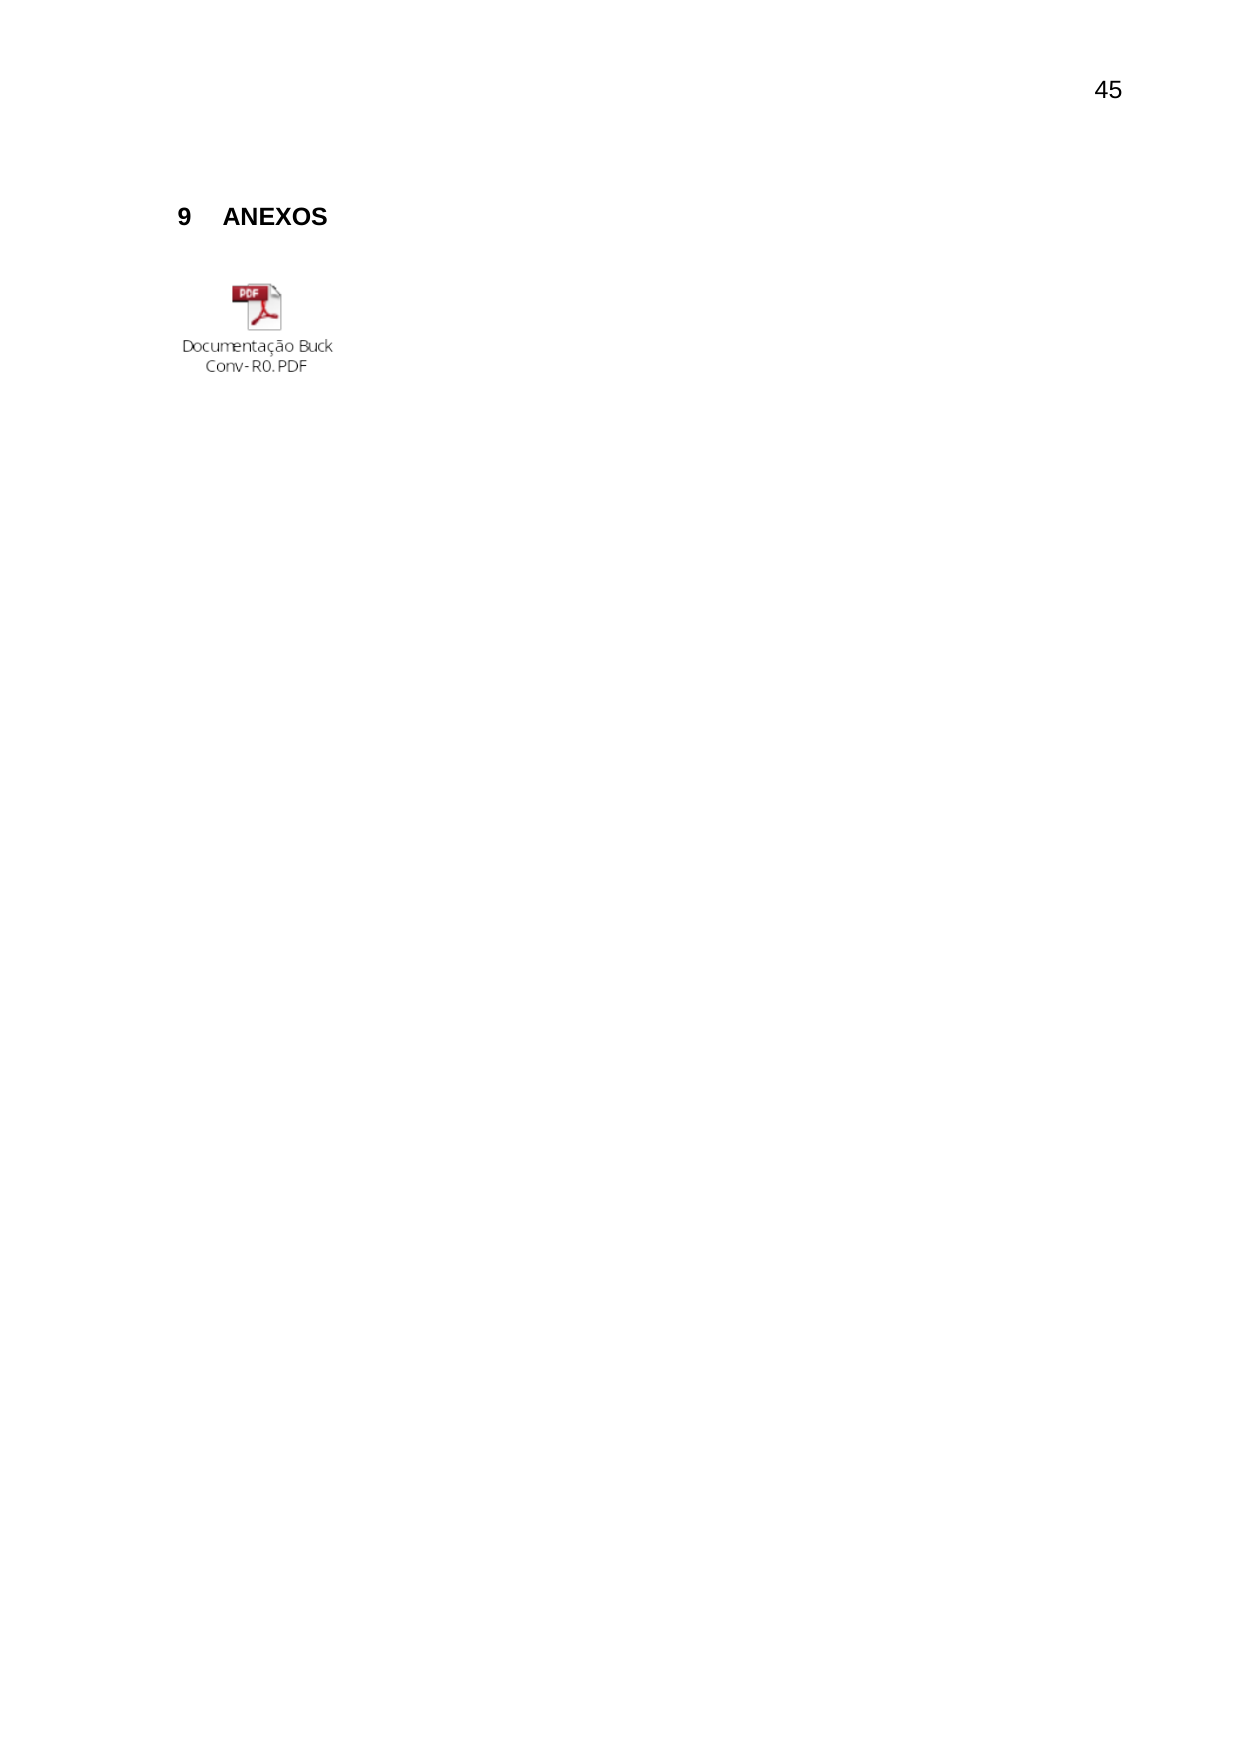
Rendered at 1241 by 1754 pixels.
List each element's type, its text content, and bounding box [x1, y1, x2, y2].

subtitle ANEXOS [177, 202, 1122, 231]
